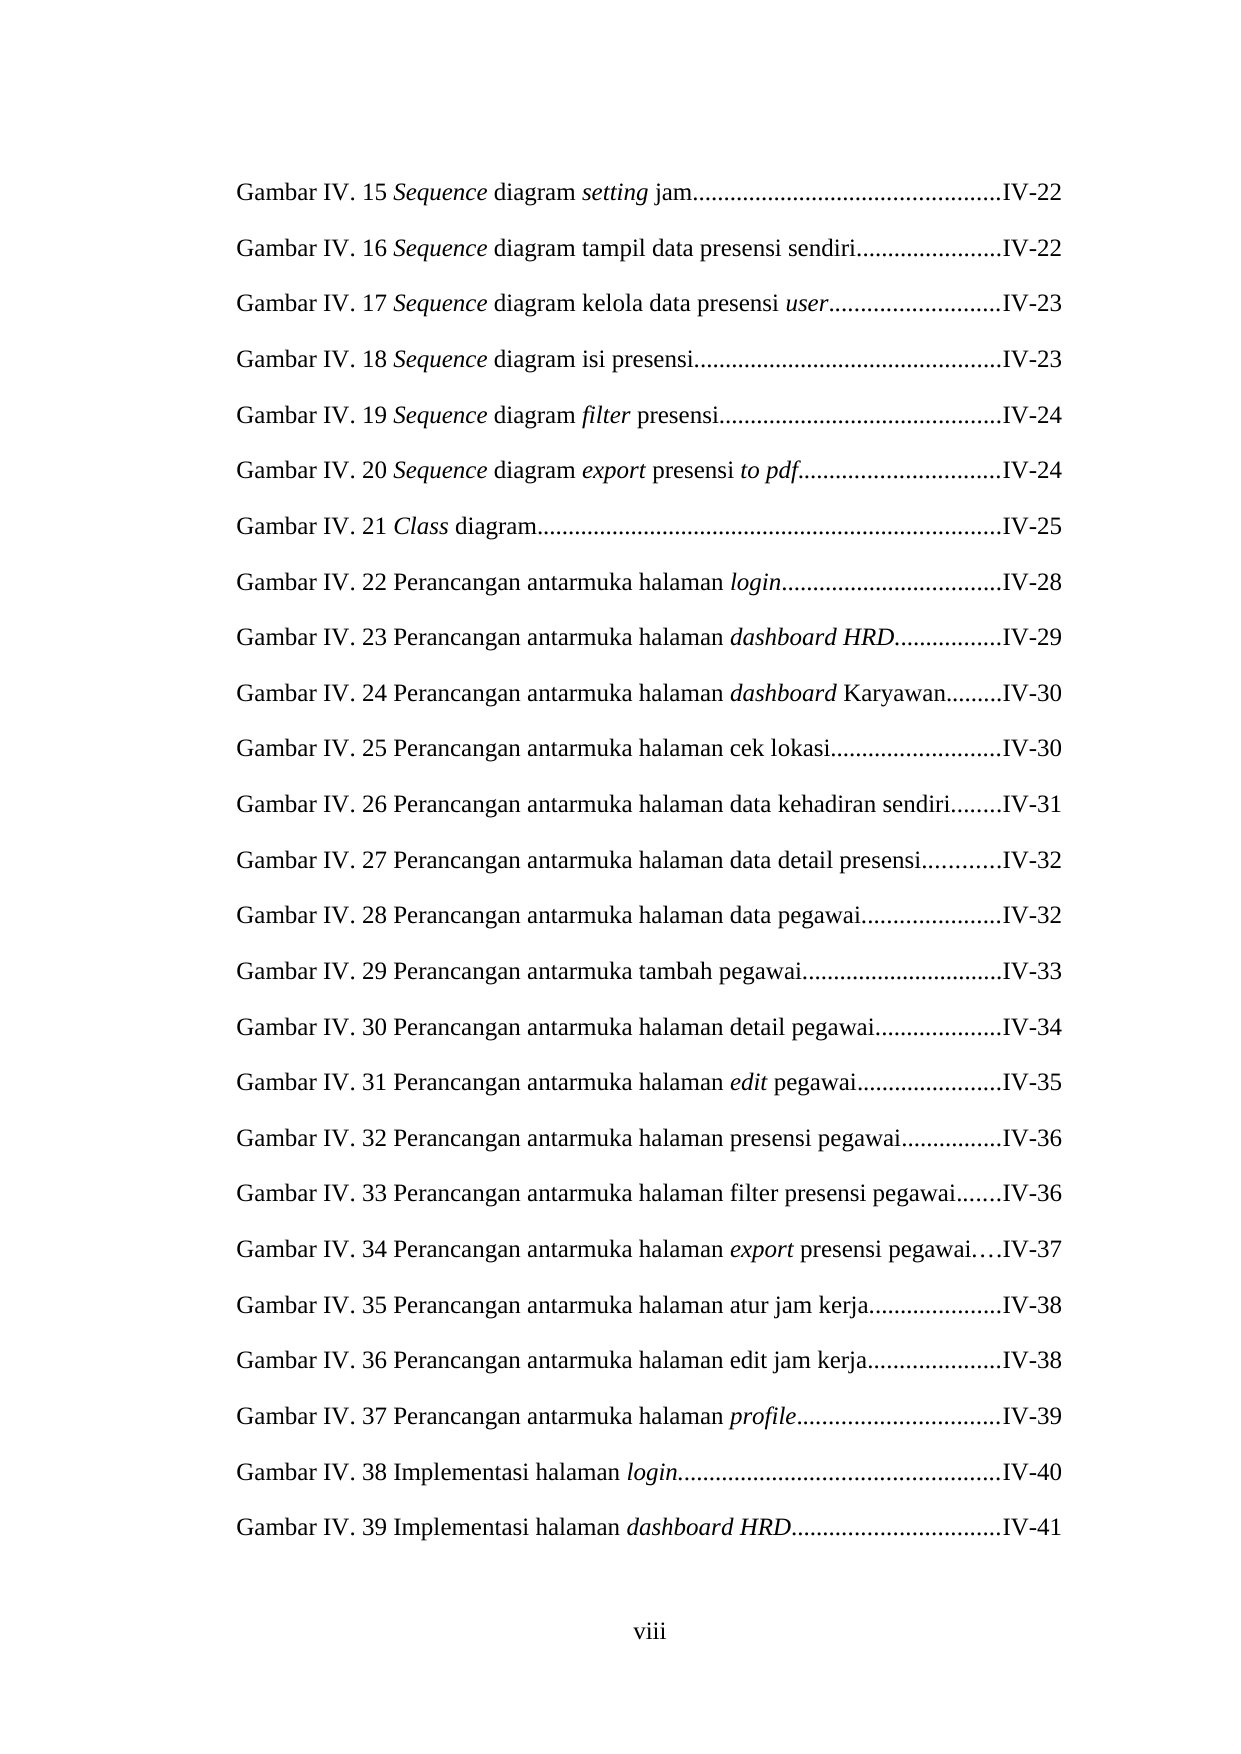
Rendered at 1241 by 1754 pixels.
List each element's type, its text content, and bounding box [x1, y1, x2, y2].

text Gambar IV. 26 Perancangan antarmuka halaman data kehadiran sendiri. IV-31 [236, 789, 1063, 818]
text Gambar IV. 36 Perancangan antarmuka halaman edit jam kerja IV-38 [236, 1345, 1063, 1374]
text Gambar IV. 38 Implementasi halaman login. IV-40 [236, 1457, 1063, 1485]
text Gambar IV. 18 Sequence diagram isi presensi. IV-23 [236, 344, 1063, 373]
text Gambar IV. 34 Perancangan antarmuka halaman export presensi pegawai IV-37 [236, 1234, 1063, 1263]
text Gambar IV. 33 Perancangan antarmuka halaman filter presensi pegawai. IV-36 [236, 1178, 1063, 1207]
text Gambar IV. 29 Perancangan antarmuka tambah pegawai. IV-33 [236, 956, 1063, 985]
text Gambar IV. 31 Perancangan antarmuka halaman edit pegawai. IV-35 [236, 1067, 1063, 1096]
text Gambar IV. 15 Sequence diagram setting jam. IV-22 [236, 177, 1063, 206]
text Gambar IV. 39 Implementasi halaman dashboard HRD IV-41 [236, 1512, 1063, 1541]
text Gambar IV. 27 Perancangan antarmuka halaman data detail presensi. IV-32 [236, 845, 1063, 873]
text Gambar IV. 20 Sequence diagram export presensi to pdf. IV-24 [236, 455, 1063, 484]
text Gambar IV. 24 Perancangan antarmuka halaman dashboard Karyawan. IV-30 [236, 678, 1063, 707]
text Gambar IV. 25 Perancangan antarmuka halaman cek lokasi. IV-30 [236, 733, 1063, 762]
text Gambar IV. 23 Perancangan antarmuka halaman dashboard HRD. IV-29 [236, 622, 1063, 651]
text Gambar IV. 16 Sequence diagram tampil data presensi sendiri. IV-22 [236, 233, 1063, 262]
text Gambar IV. 19 Sequence diagram filter presensi. IV-24 [236, 400, 1063, 428]
text Gambar IV. 22 Perancangan antarmuka halaman login. IV-28 [236, 567, 1063, 595]
text Gambar IV. 35 Perancangan antarmuka halaman atur jam kerja. IV-38 [236, 1290, 1063, 1318]
text Gambar IV. 32 Perancangan antarmuka halaman presensi pegawai. IV-36 [236, 1123, 1063, 1152]
text Gambar IV. 17 Sequence diagram kelola data presensi user. IV-23 [236, 288, 1063, 317]
text Gambar IV. 21 Class diagram. IV-25 [236, 511, 1063, 540]
text Gambar IV. 28 Perancangan antarmuka halaman data pegawai. IV-32 [236, 900, 1063, 929]
text Gambar IV. 37 Perancangan antarmuka halaman profile. IV-39 [236, 1401, 1063, 1430]
text Gambar IV. 30 Perancangan antarmuka halaman detail pegawai. IV-34 [236, 1012, 1063, 1040]
